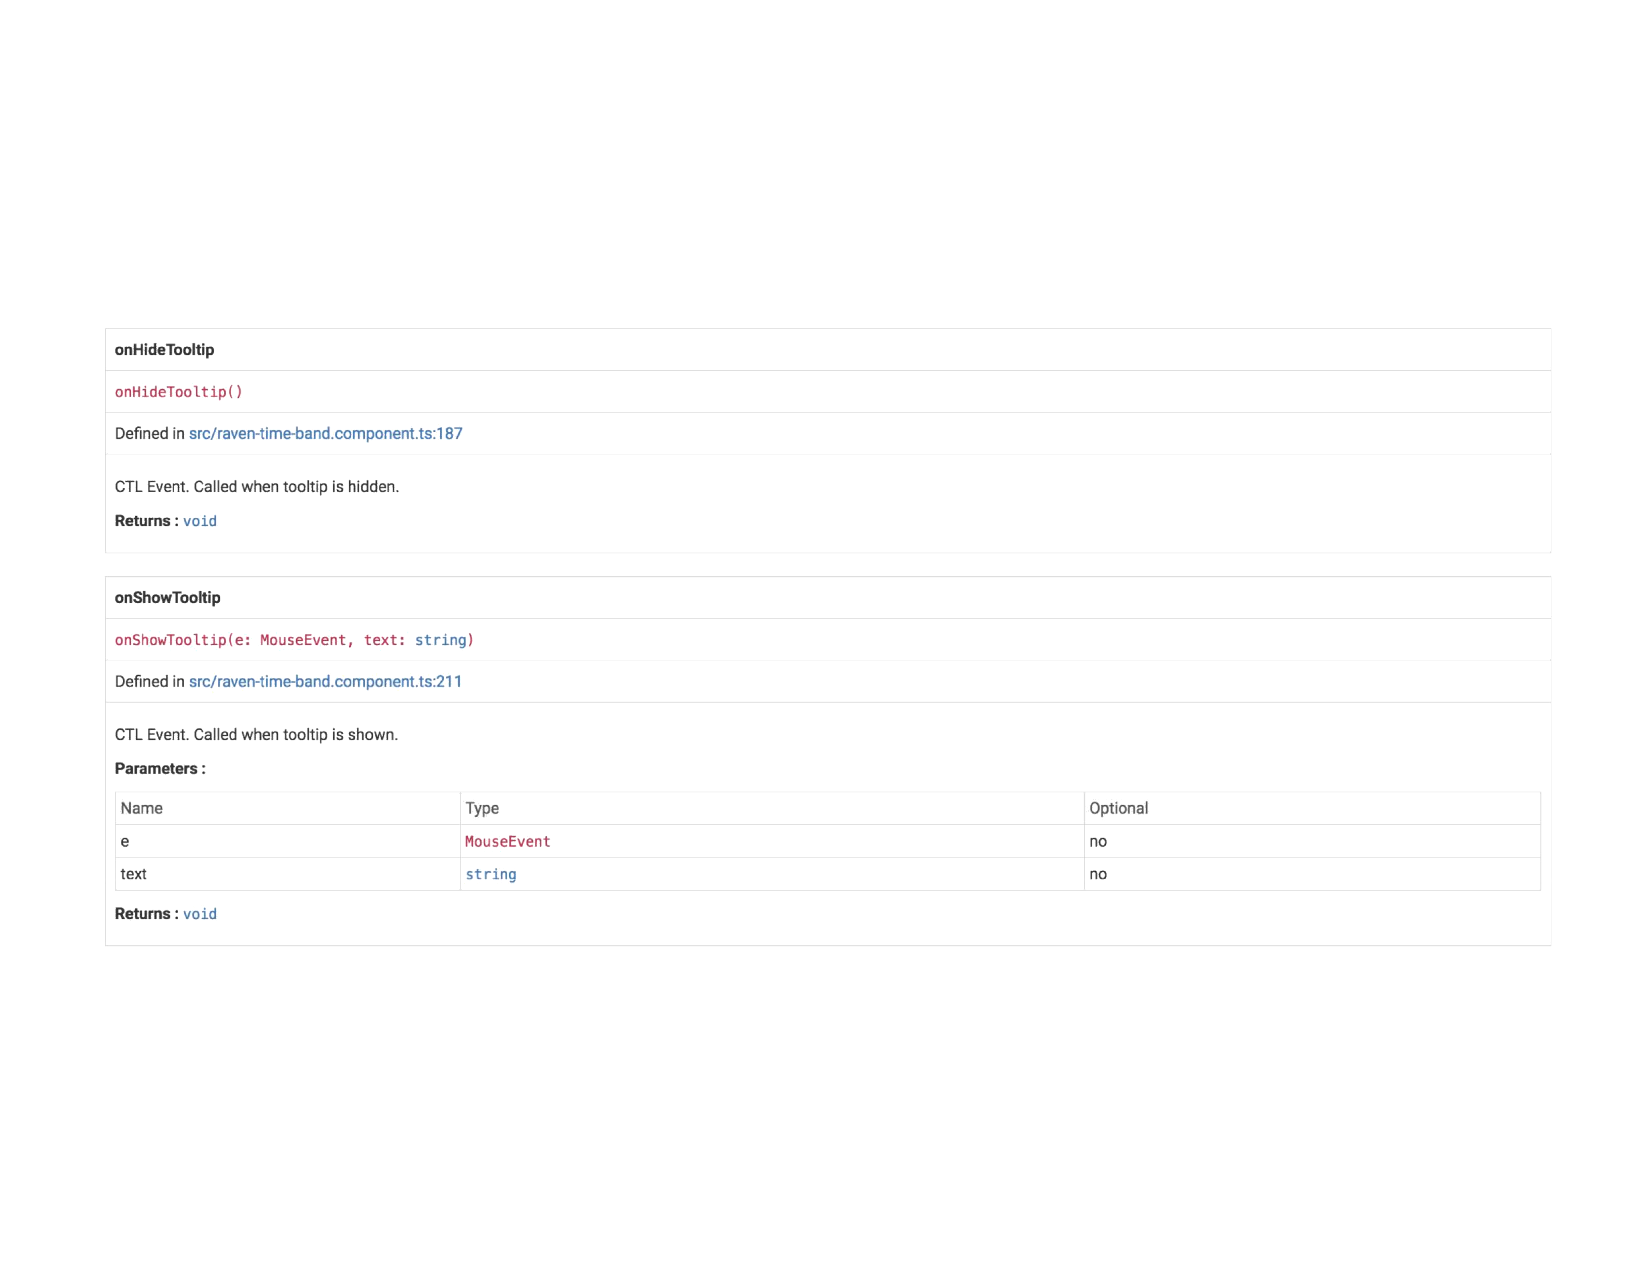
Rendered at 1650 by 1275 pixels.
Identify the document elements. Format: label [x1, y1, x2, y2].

picture [83, 313, 1567, 962]
